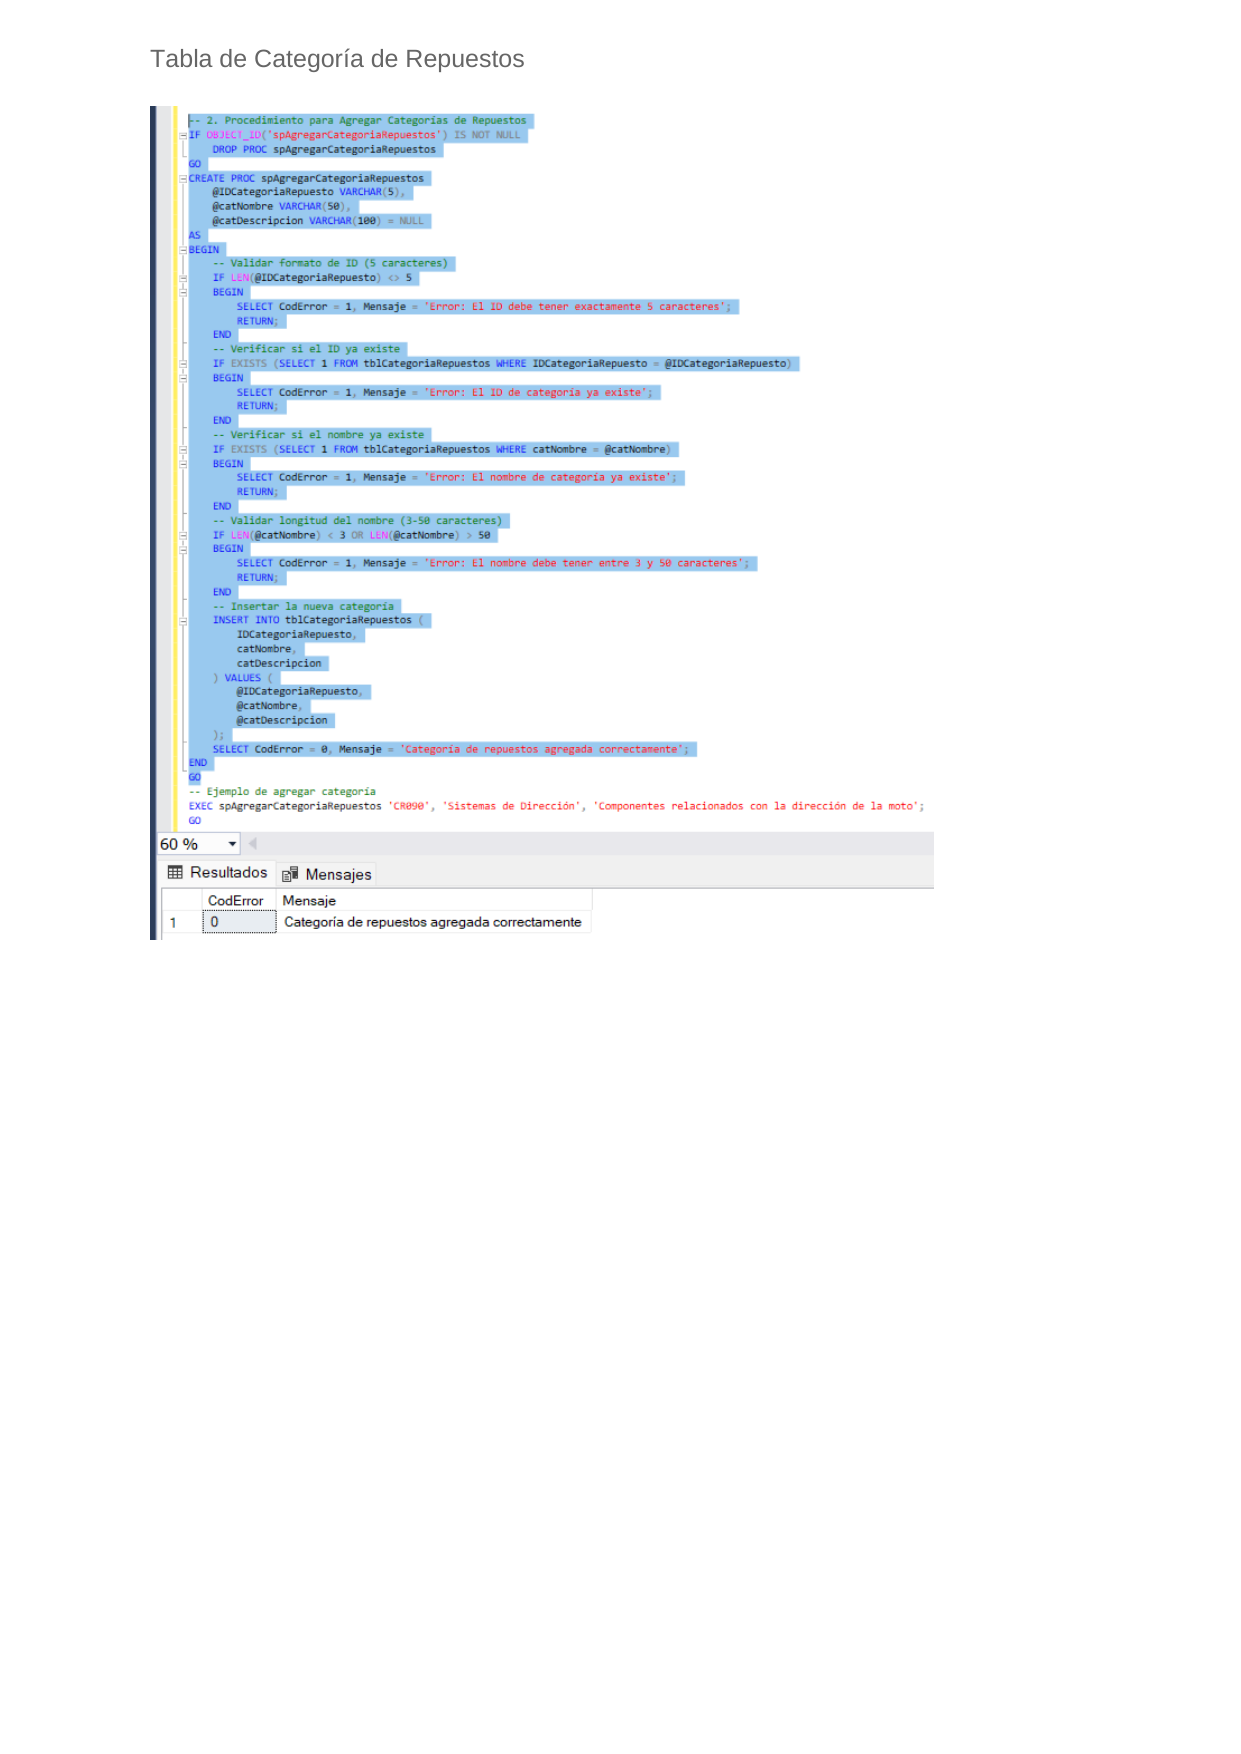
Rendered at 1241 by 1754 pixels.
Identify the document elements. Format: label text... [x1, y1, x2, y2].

picture [150, 106, 934, 940]
subtitle Tabla de Categoría de Repuestos [150, 44, 1090, 73]
